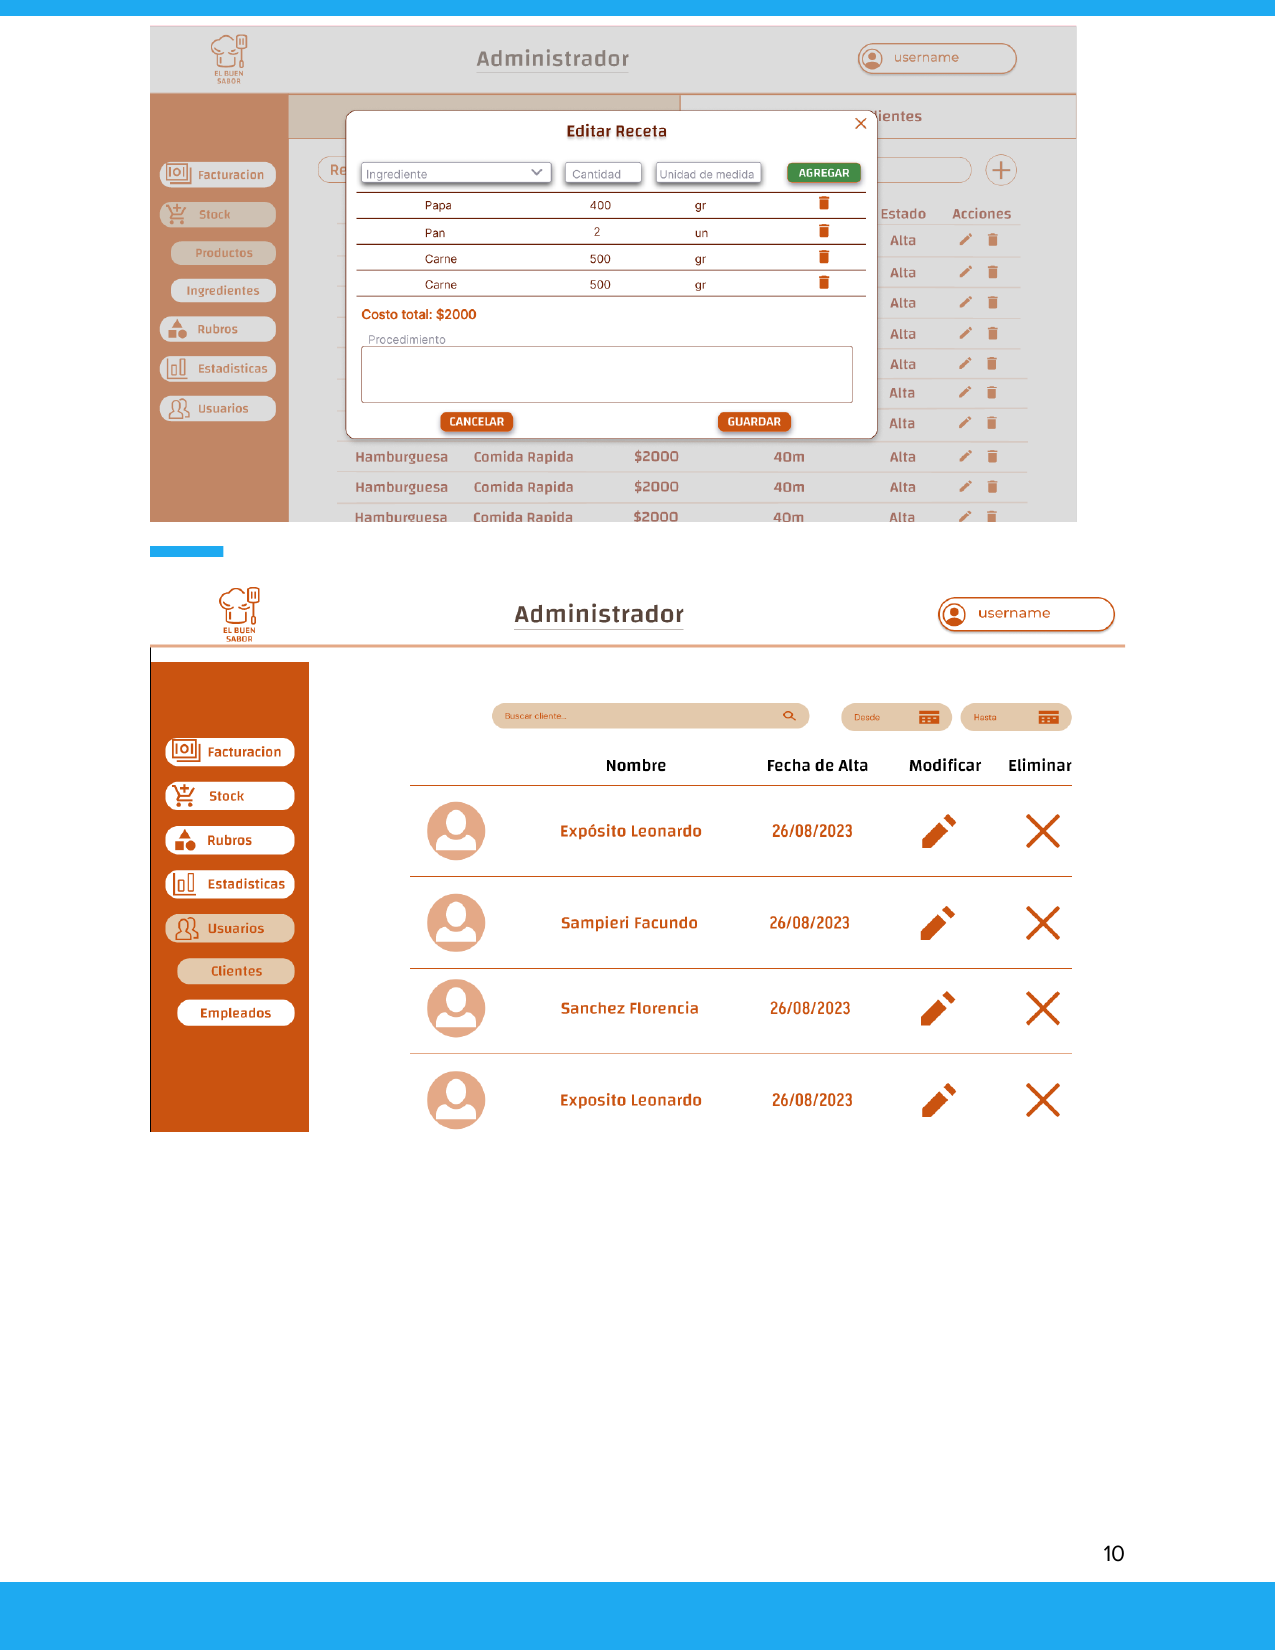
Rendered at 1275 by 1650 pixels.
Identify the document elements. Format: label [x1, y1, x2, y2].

picture [0, 1582, 1275, 1650]
picture [150, 25, 1077, 522]
picture [0, 0, 1275, 16]
picture [150, 581, 1125, 1132]
picture [150, 546, 224, 557]
